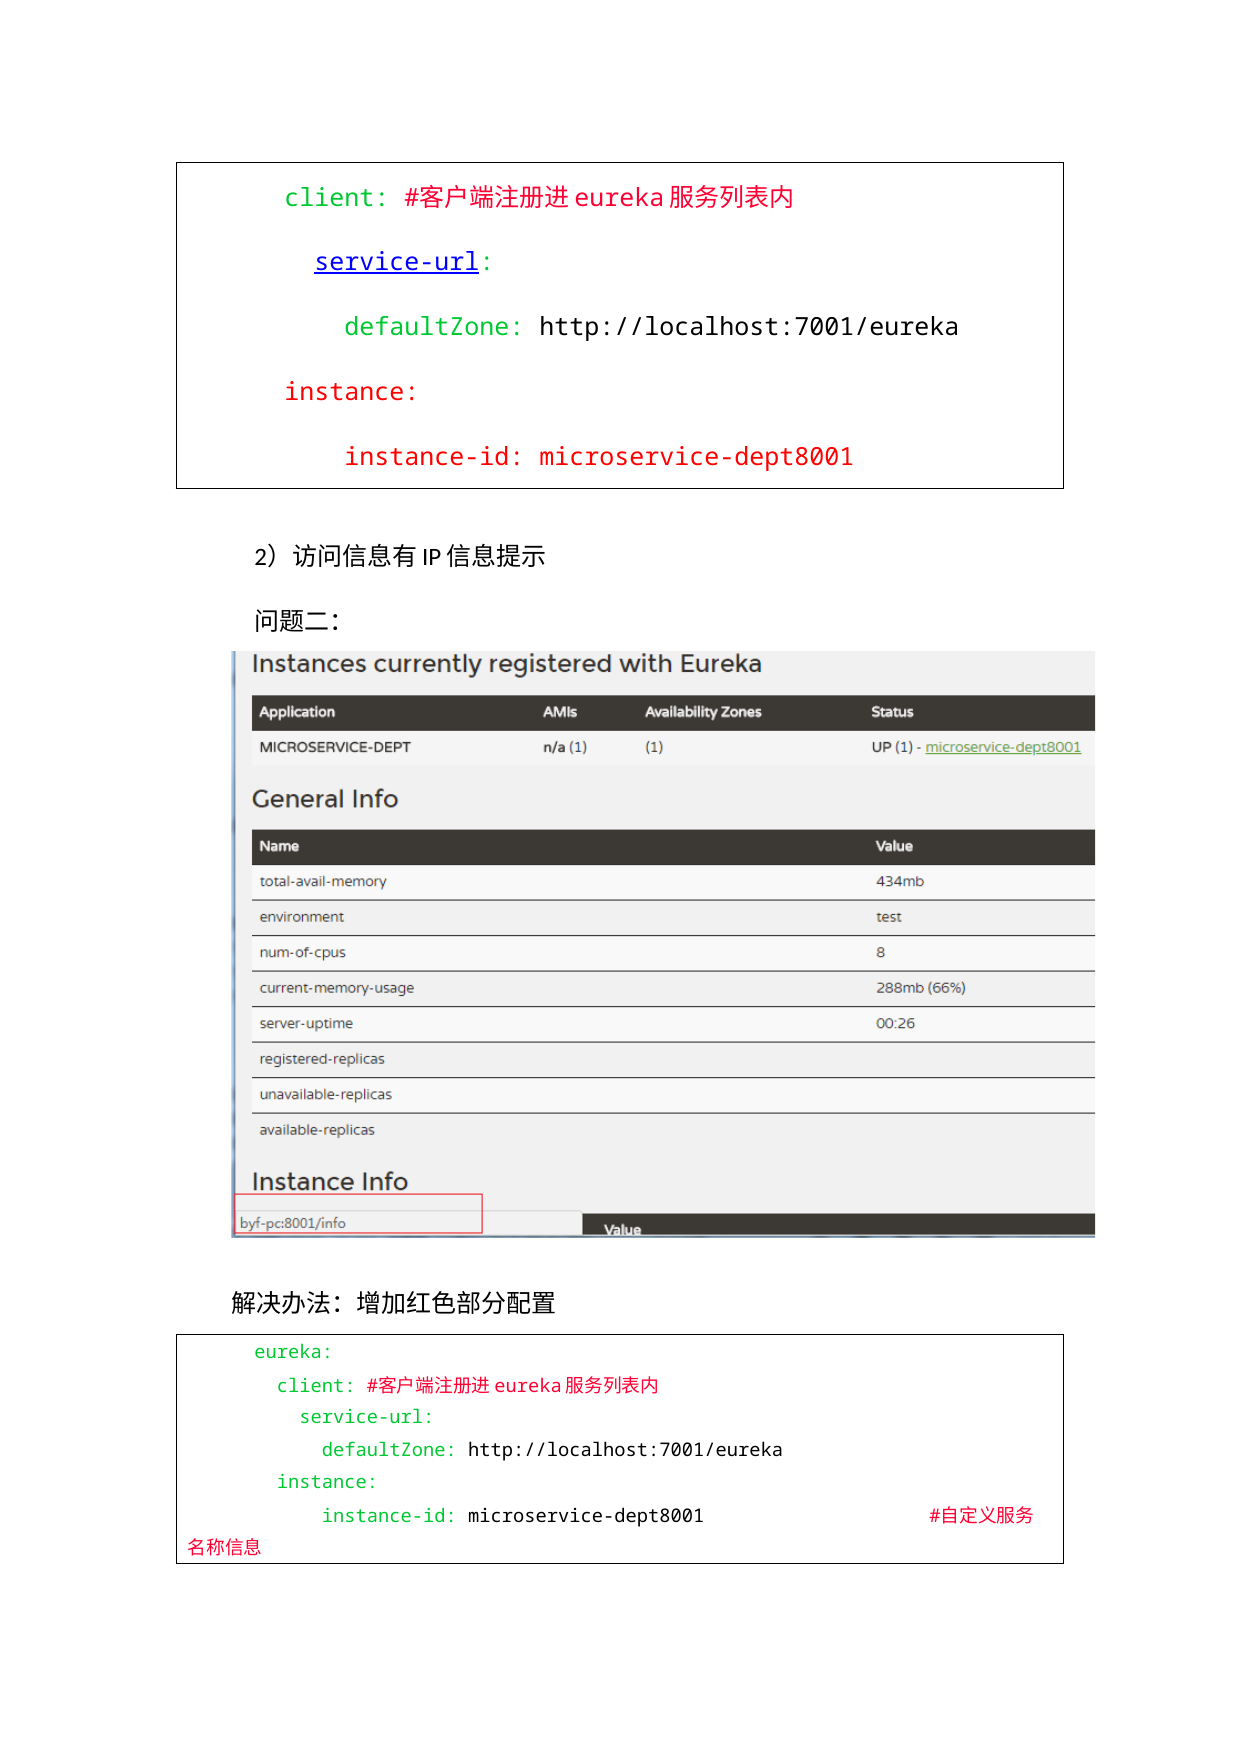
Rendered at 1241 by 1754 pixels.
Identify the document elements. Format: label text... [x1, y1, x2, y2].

list 解决办法：增加红色部分配置 [187, 1269, 1053, 1334]
text 问题二： [187, 587, 1053, 652]
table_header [177, 1335, 1063, 1563]
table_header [177, 163, 1063, 488]
picture [231, 651, 1096, 1238]
text 2）访问信息有IP信息提示 [187, 522, 1053, 587]
